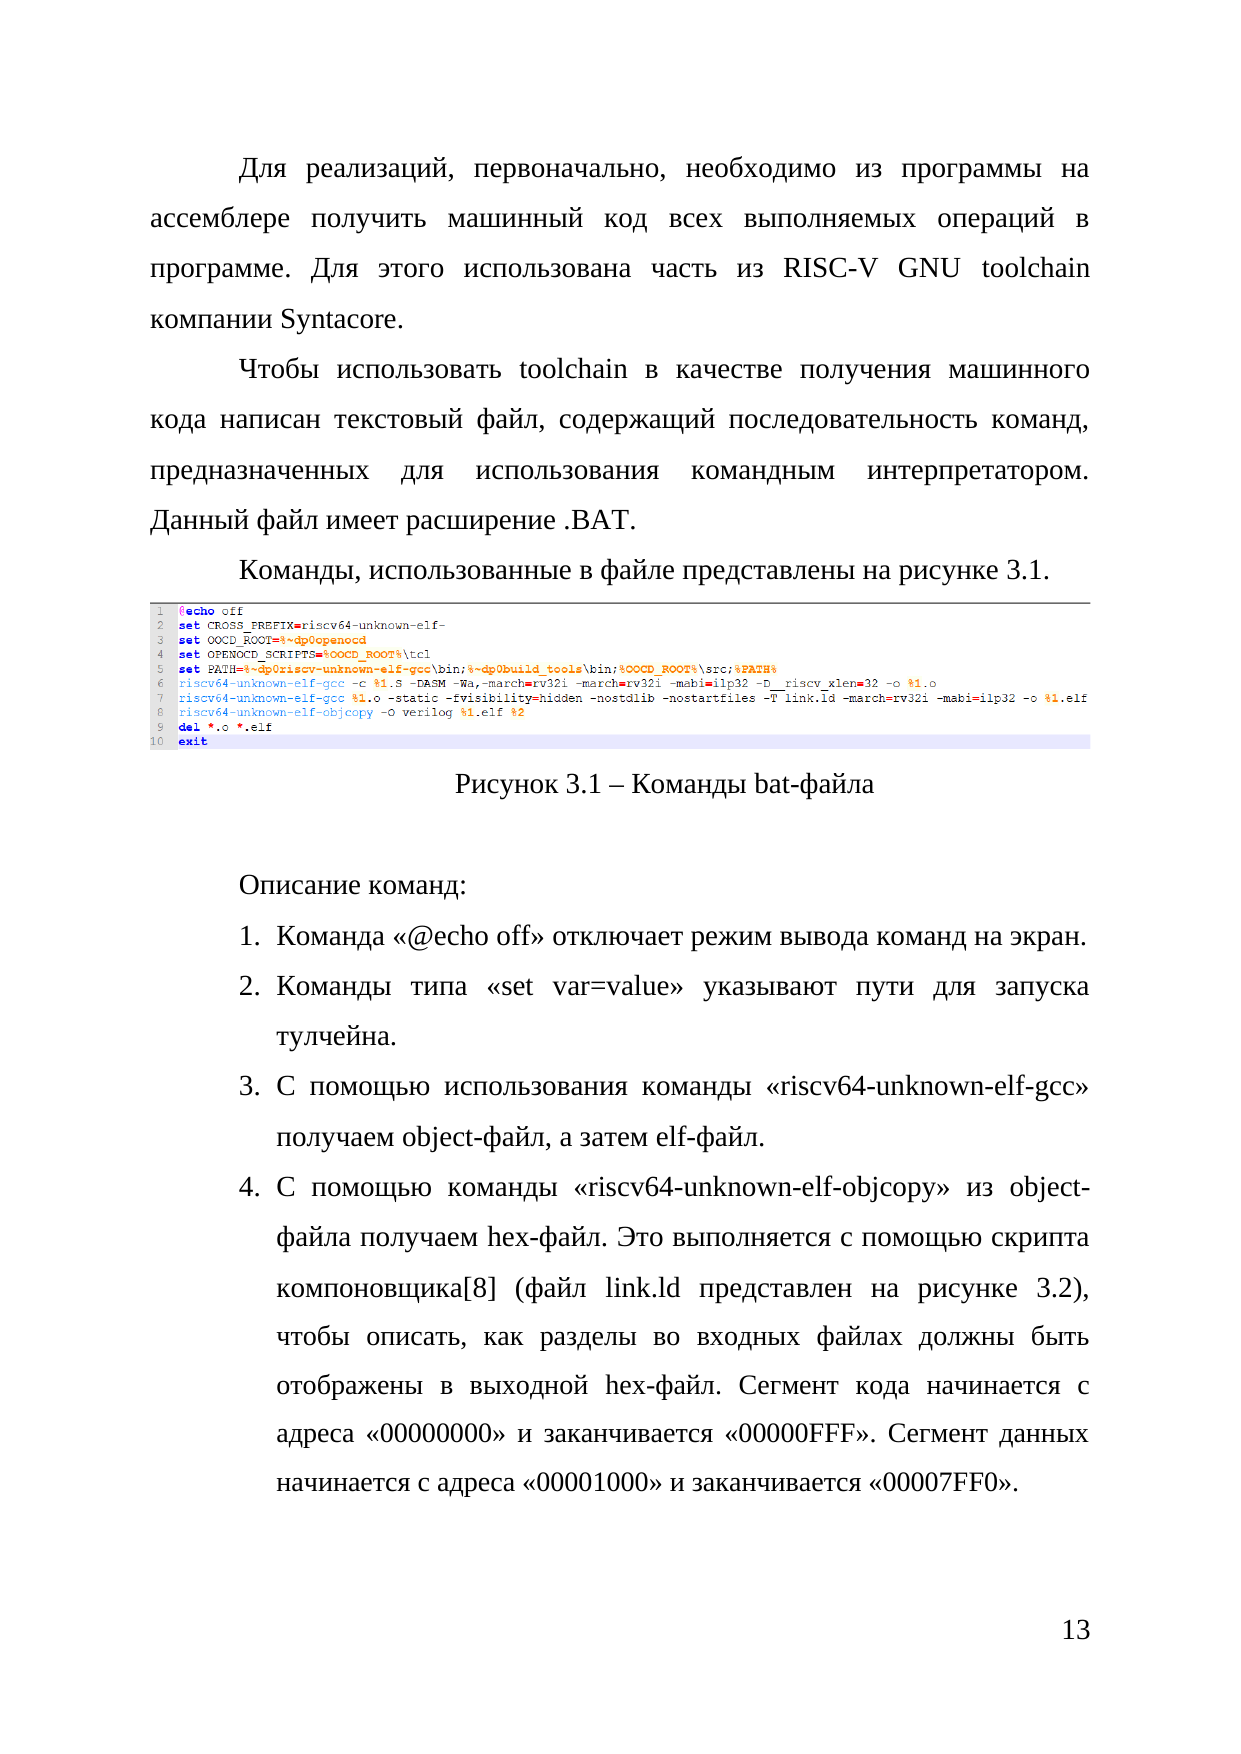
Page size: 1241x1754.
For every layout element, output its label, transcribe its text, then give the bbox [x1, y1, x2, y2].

text Рисунок 3.1 – Команды bat-файла [150, 767, 1090, 800]
text Описание команд: [150, 867, 1090, 901]
text Для реализаций, первоначально, необходимо из программы на ассемблере получить машинный код всех выполняемых операций в программе. Для этого использована часть из RISC-V GNU toolchain компании Syntacore. [150, 150, 1090, 334]
list С помощью команды «riscv64-unknown-elf-objcopy» из object-файла получаем hex-файл. Это выполняется с помощью скрипта компоновщика[8] (файл link.ld представлен на рисунке 3.2), чтобы описать, как разделы во входных файлах должны быть отображены в выходной hex-файл. Сегмент кода начинается с адреса «00000000» и заканчивается «00000FFF». Сегмент данных начинается с адреса «00001000» и заканчивается «00007FF0». [239, 1169, 1090, 1497]
list Команда «@echo off» отключает режим вывода команд на экран. [239, 918, 1090, 951]
text Чтобы использовать toolchain в качестве получения машинного кода написан текстовый файл, содержащий последовательность команд, предназначенных для использования командным интерпретатором. Данный файл имеет расширение .BAT. [150, 351, 1090, 536]
text Команды, использованные в файле представлены на рисунке 3.1. [150, 552, 1090, 586]
list С помощью использования команды «riscv64-unknown-elf-gcc» получаем object-файл, а затем elf-файл. [239, 1068, 1090, 1152]
picture [150, 602, 1091, 750]
list Команды типа «set var=value» указывают пути для запуска тулчейна. [239, 968, 1090, 1052]
